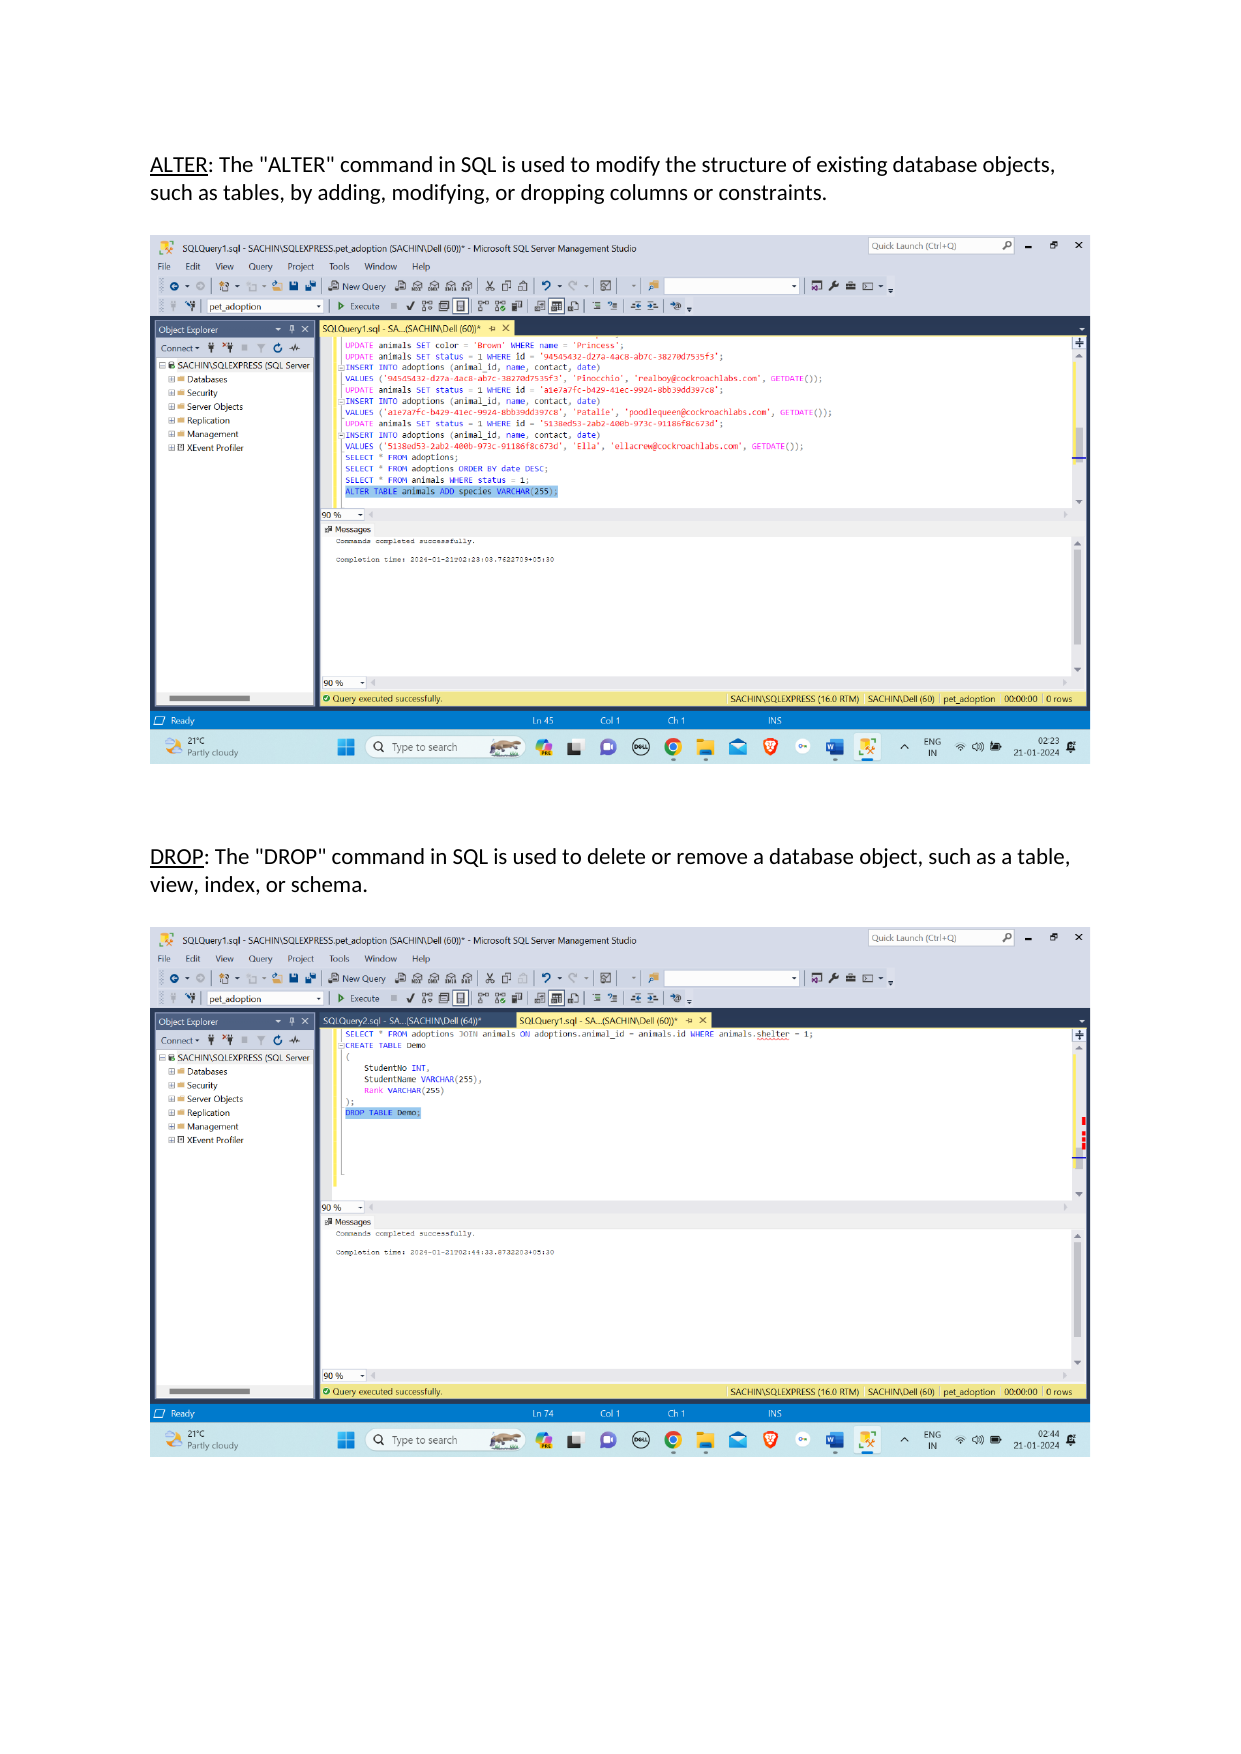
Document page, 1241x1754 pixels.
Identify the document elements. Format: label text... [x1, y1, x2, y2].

picture [150, 235, 1091, 764]
picture [150, 927, 1091, 1457]
text ALTER: The "ALTER" command in SQL is used to modify the structure of existing database objects, such as tables, by adding, modifying, or dropping columns or constraints. [150, 150, 1090, 206]
text DROP: The "DROP" command in SQL is used to delete or remove a database object, such as a table, view, index, or schema. [150, 842, 1090, 898]
